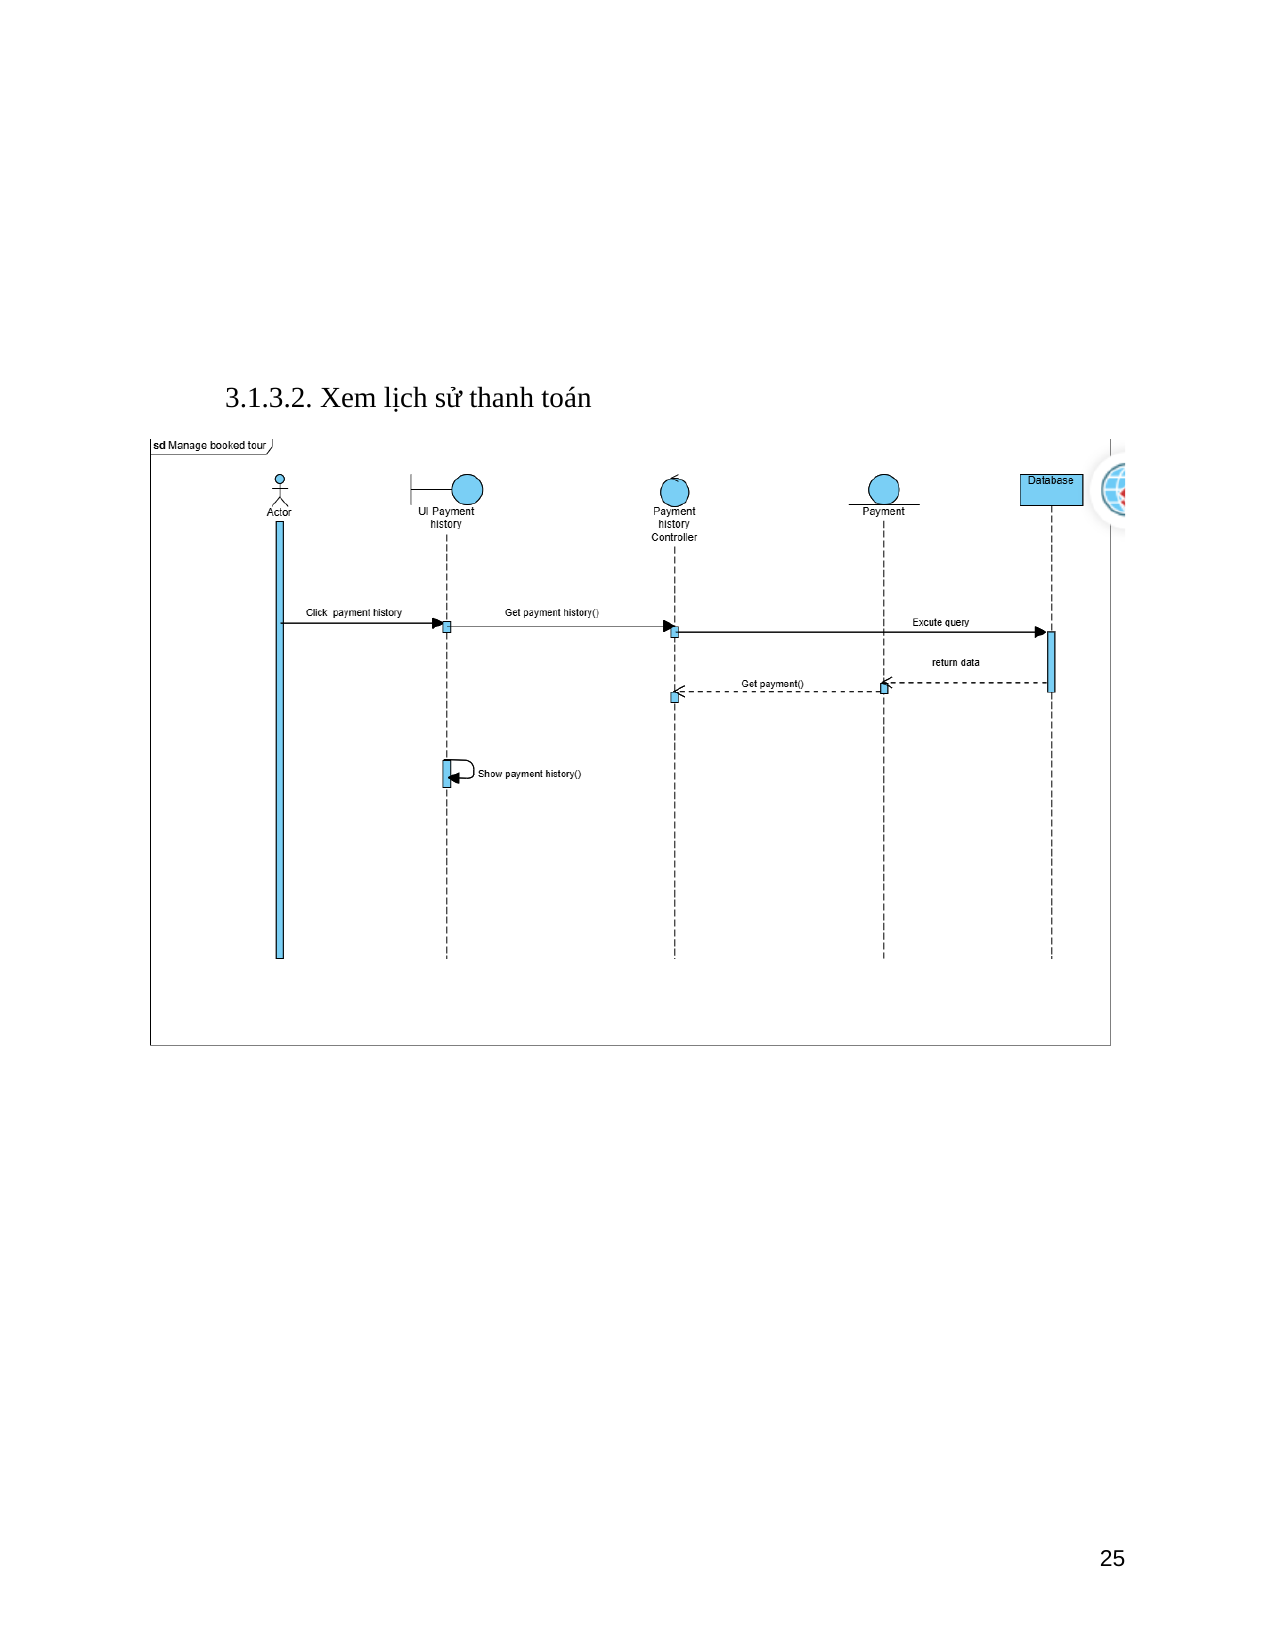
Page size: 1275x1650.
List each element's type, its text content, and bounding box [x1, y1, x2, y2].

subtitle 3.1.3.2. Xem lịch sử thanh toán [150, 380, 1125, 414]
picture [150, 439, 1125, 1046]
